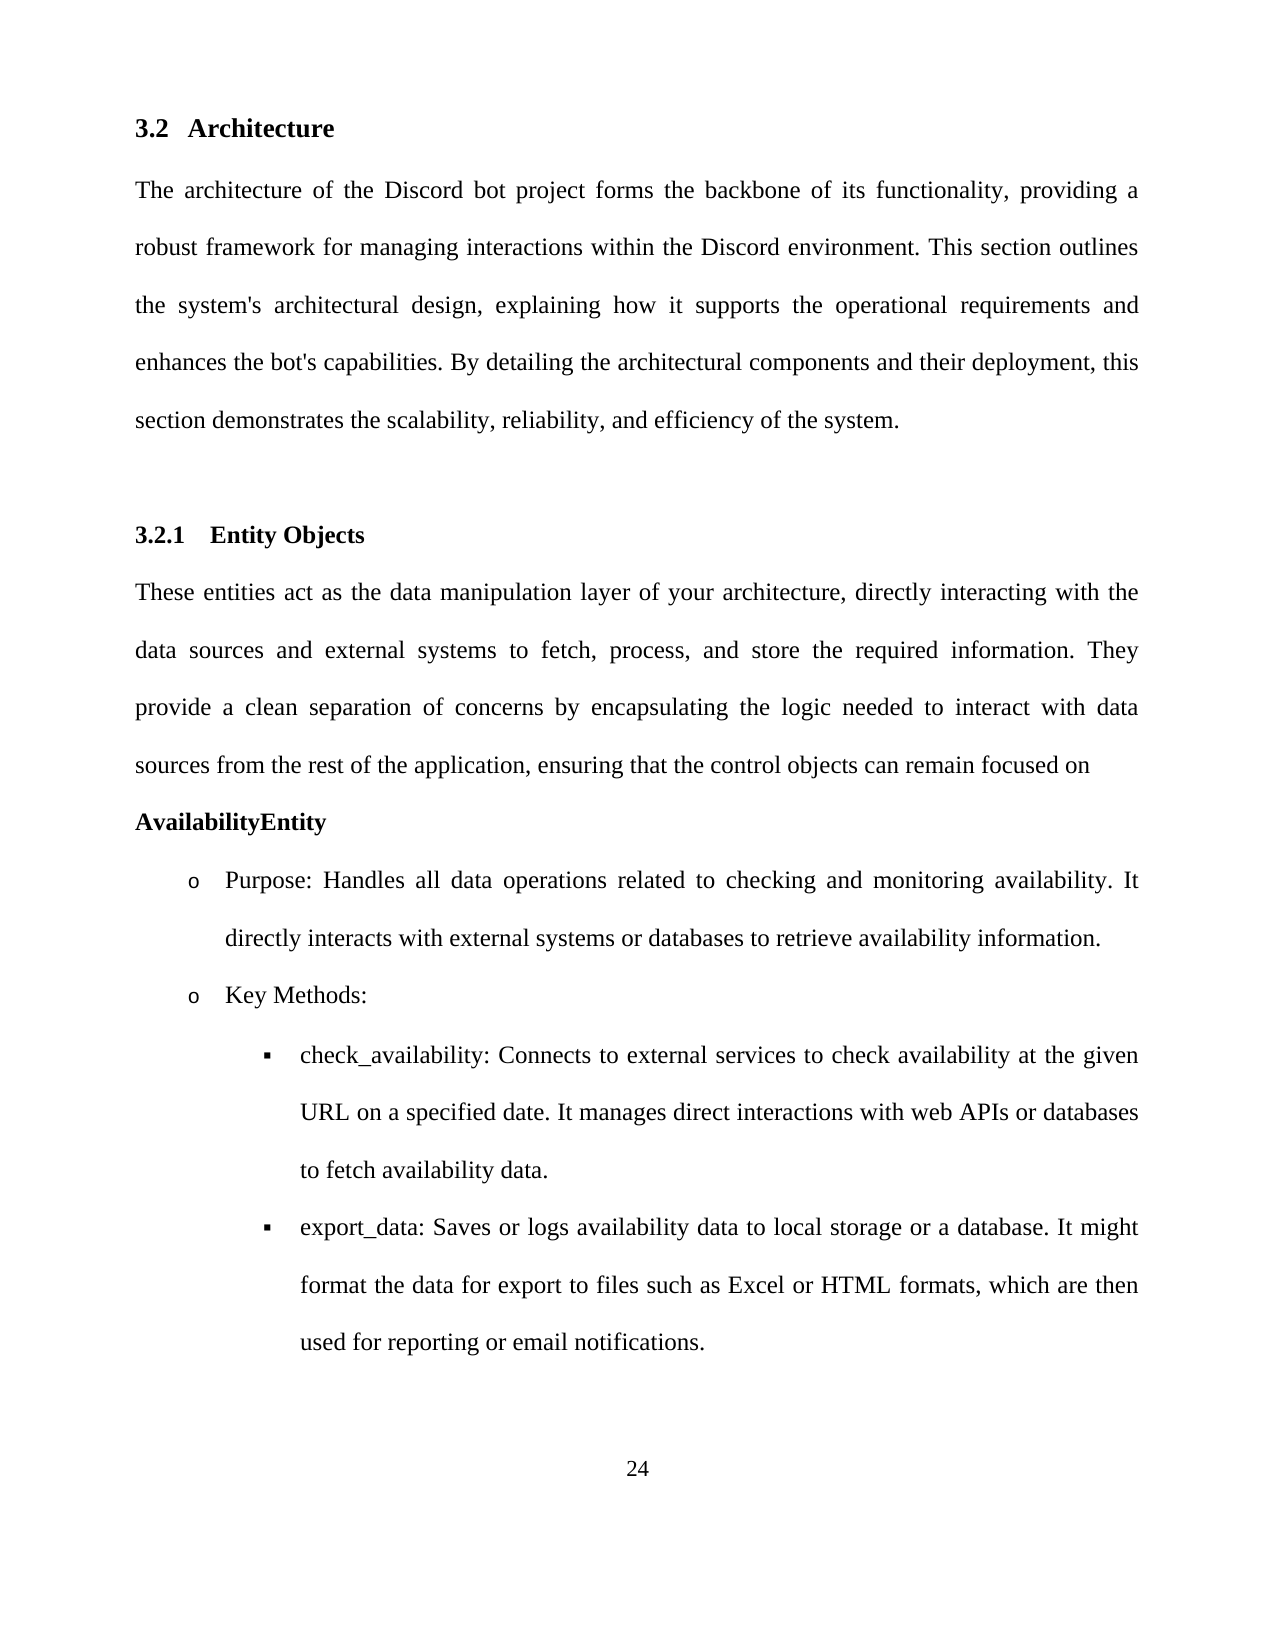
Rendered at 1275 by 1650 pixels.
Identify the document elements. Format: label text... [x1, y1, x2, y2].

list Purpose: Handles all data operations related to checking and monitoring availability. It directly interacts with external systems or databases to retrieve availability information. [187, 865, 1140, 952]
list Key Methods: [187, 981, 1140, 1010]
subtitle Architecture [135, 112, 1140, 144]
text These entities act as the data manipulation layer of your architecture, directly interacting with the data sources and external systems to fetch, process, and store the required information. They provide a clean separation of concerns by encapsulating the logic needed to interact with data sources from the rest of the application, ensuring that the control objects can remain focused on [135, 577, 1140, 778]
text The architecture of the Discord bot project forms the backbone of its functionality, providing a robust framework for managing interactions within the Discord environment. This section outlines the system's architectural design, explaining how it supports the operational requirements and enhances the bot's capabilities. By detailing the architectural components and their deployment, this section demonstrates the scalability, reliability, and efficiency of the system. [135, 175, 1140, 433]
subtitle Entity Objects [135, 520, 1200, 548]
list check_availability: Connects to external services to check availability at the given URL on a specified date. It manages direct interactions with web APIs or databases to fetch availability data. [262, 1040, 1140, 1183]
subtitle AvailabilityEntity [135, 807, 1140, 836]
list export_data: Saves or logs availability data to local storage or a database. It might format the data for export to files such as Excel or HTML formats, which are then used for reporting or email notifications. [262, 1212, 1140, 1356]
